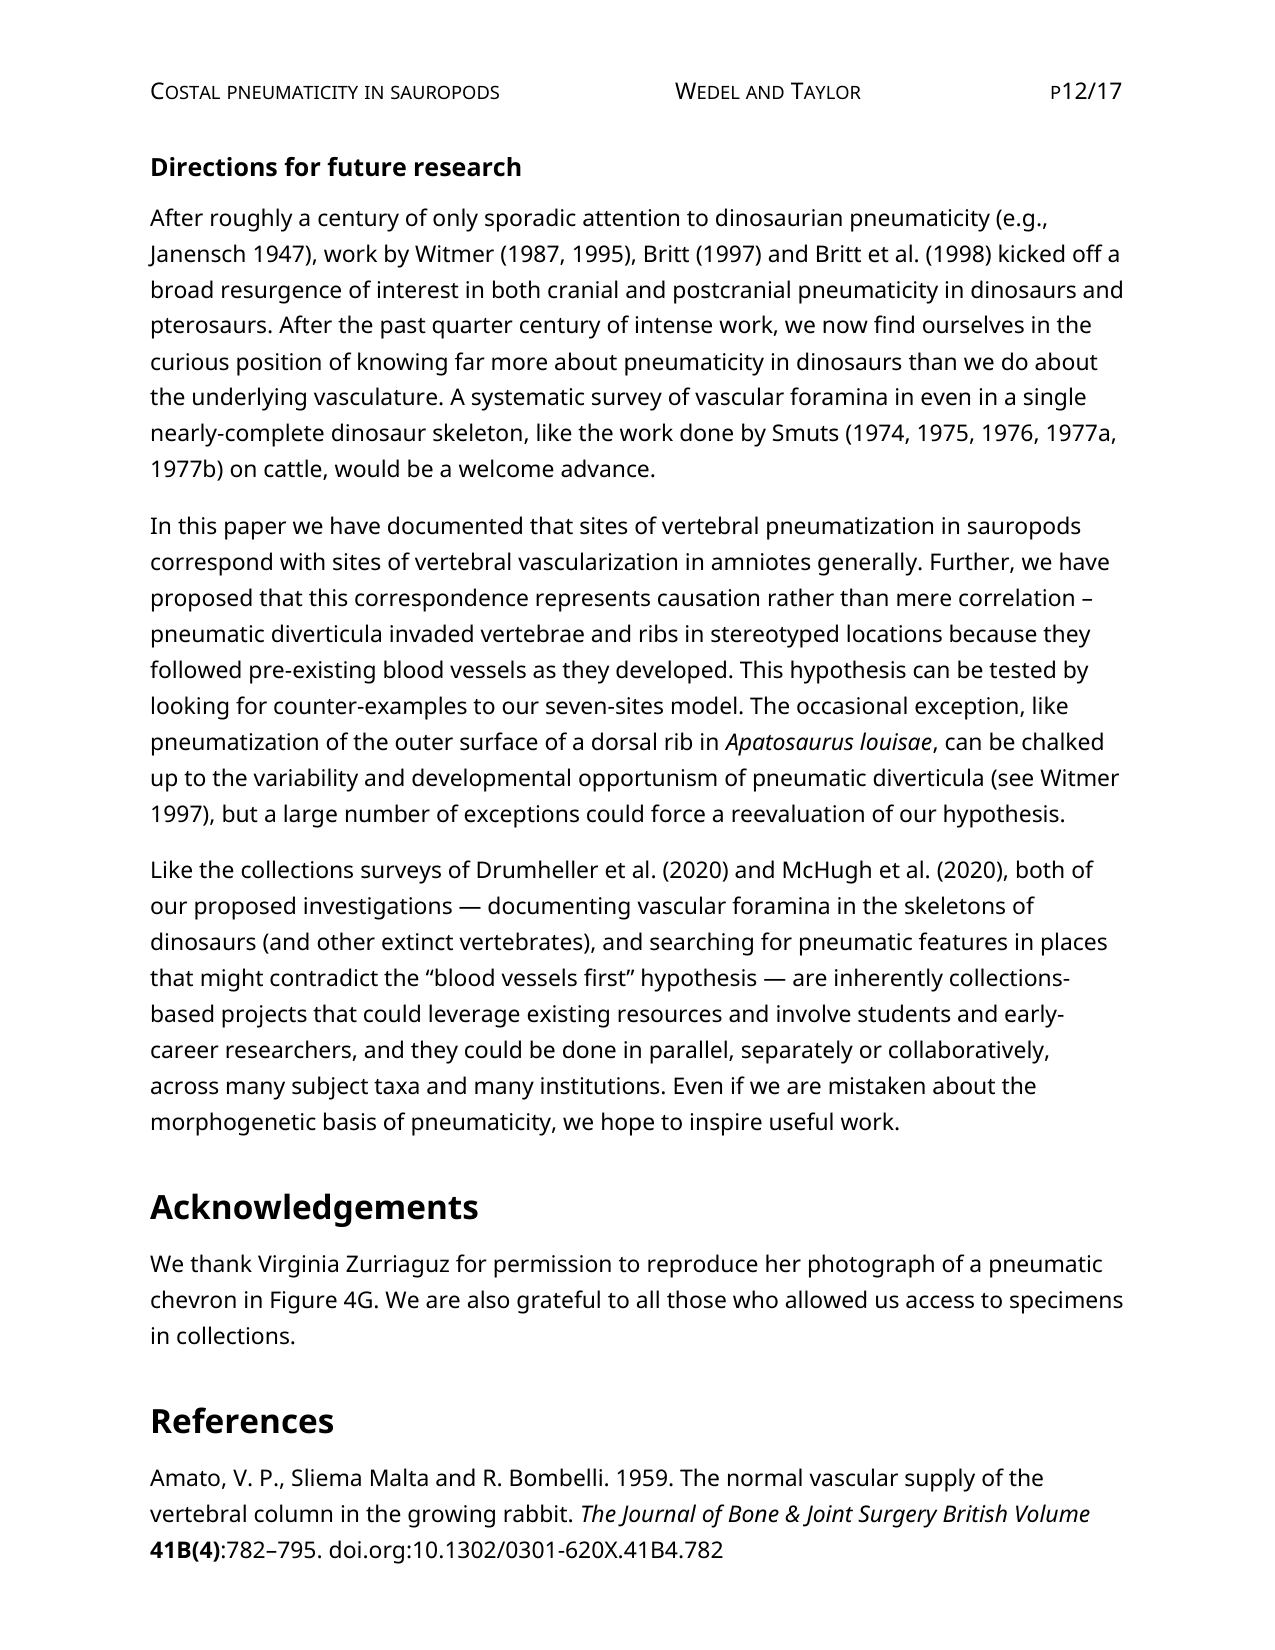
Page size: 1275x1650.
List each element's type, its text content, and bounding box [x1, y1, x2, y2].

subtitle Directions for future research [150, 150, 1125, 184]
text After roughly a century of only sporadic attention to dinosaurian pneumaticity (e.g., Janensch 1947), work by Witmer (1987, 1995), Britt (1997) and Britt et al. (1998) kicked off a broad resurgence of interest in both cranial and postcranial pneumaticity in dinosaurs and pterosaurs. After the past quarter century of intense work, we now find ourselves in the curious position of knowing far more about pneumaticity in dinosaurs than we do about the underlying vasculature. A systematic survey of vascular foramina in even in a single nearly-complete dinosaur skeleton, like the work done by Smuts (1974, 1975, 1976, 1977a, 1977b) on cattle, would be a welcome advance. [150, 202, 1125, 484]
subtitle References [150, 1398, 1125, 1443]
text Amato, V. P., Sliema Malta and R. Bombelli. 1959. The normal vascular supply of the vertebral column in the growing rabbit. The Journal of Bone & Joint Surgery British Volume 41B(4):782–795. doi.org:10.1302/0301-620X.41B4.782 [150, 1462, 1125, 1565]
text We thank Virginia Zurriaguz for permission to reproduce her photograph of a pneumatic chevron in Figure 4G. We are also grateful to all those who allowed us access to specimens in collections. [150, 1248, 1125, 1351]
text Like the collections surveys of Drumheller et al. (2020) and McHugh et al. (2020), both of our proposed investigations — documenting vascular foramina in the skeletons of dinosaurs (and other extinct vertebrates), and searching for pneumatic features in places that might contradict the “blood vessels first” hypothesis — are inherently collections-based projects that could leverage existing resources and involve students and early-career researchers, and they could be done in parallel, separately or collaboratively, across many subject taxa and many institutions. Even if we are mistaken about the morphogenetic basis of pneumaticity, we hope to inspire useful work. [150, 854, 1125, 1137]
subtitle Acknowledgements [150, 1183, 1125, 1229]
text In this paper we have documented that sites of vertebral pneumatization in sauropods correspond with sites of vertebral vascularization in amniotes generally. Further, we have proposed that this correspondence represents causation rather than mere correlation – pneumatic diverticula invaded vertebrae and ribs in stereotyped locations because they followed pre-existing blood vessels as they developed. This hypothesis can be tested by looking for counter-examples to our seven-sites model. The occasional exception, like pneumatization of the outer surface of a dorsal rib in Apatosaurus louisae, can be chalked up to the variability and developmental opportunism of pneumatic diverticula (see Witmer 1997), but a large number of exceptions could force a reevaluation of our hypothesis. [150, 510, 1125, 829]
